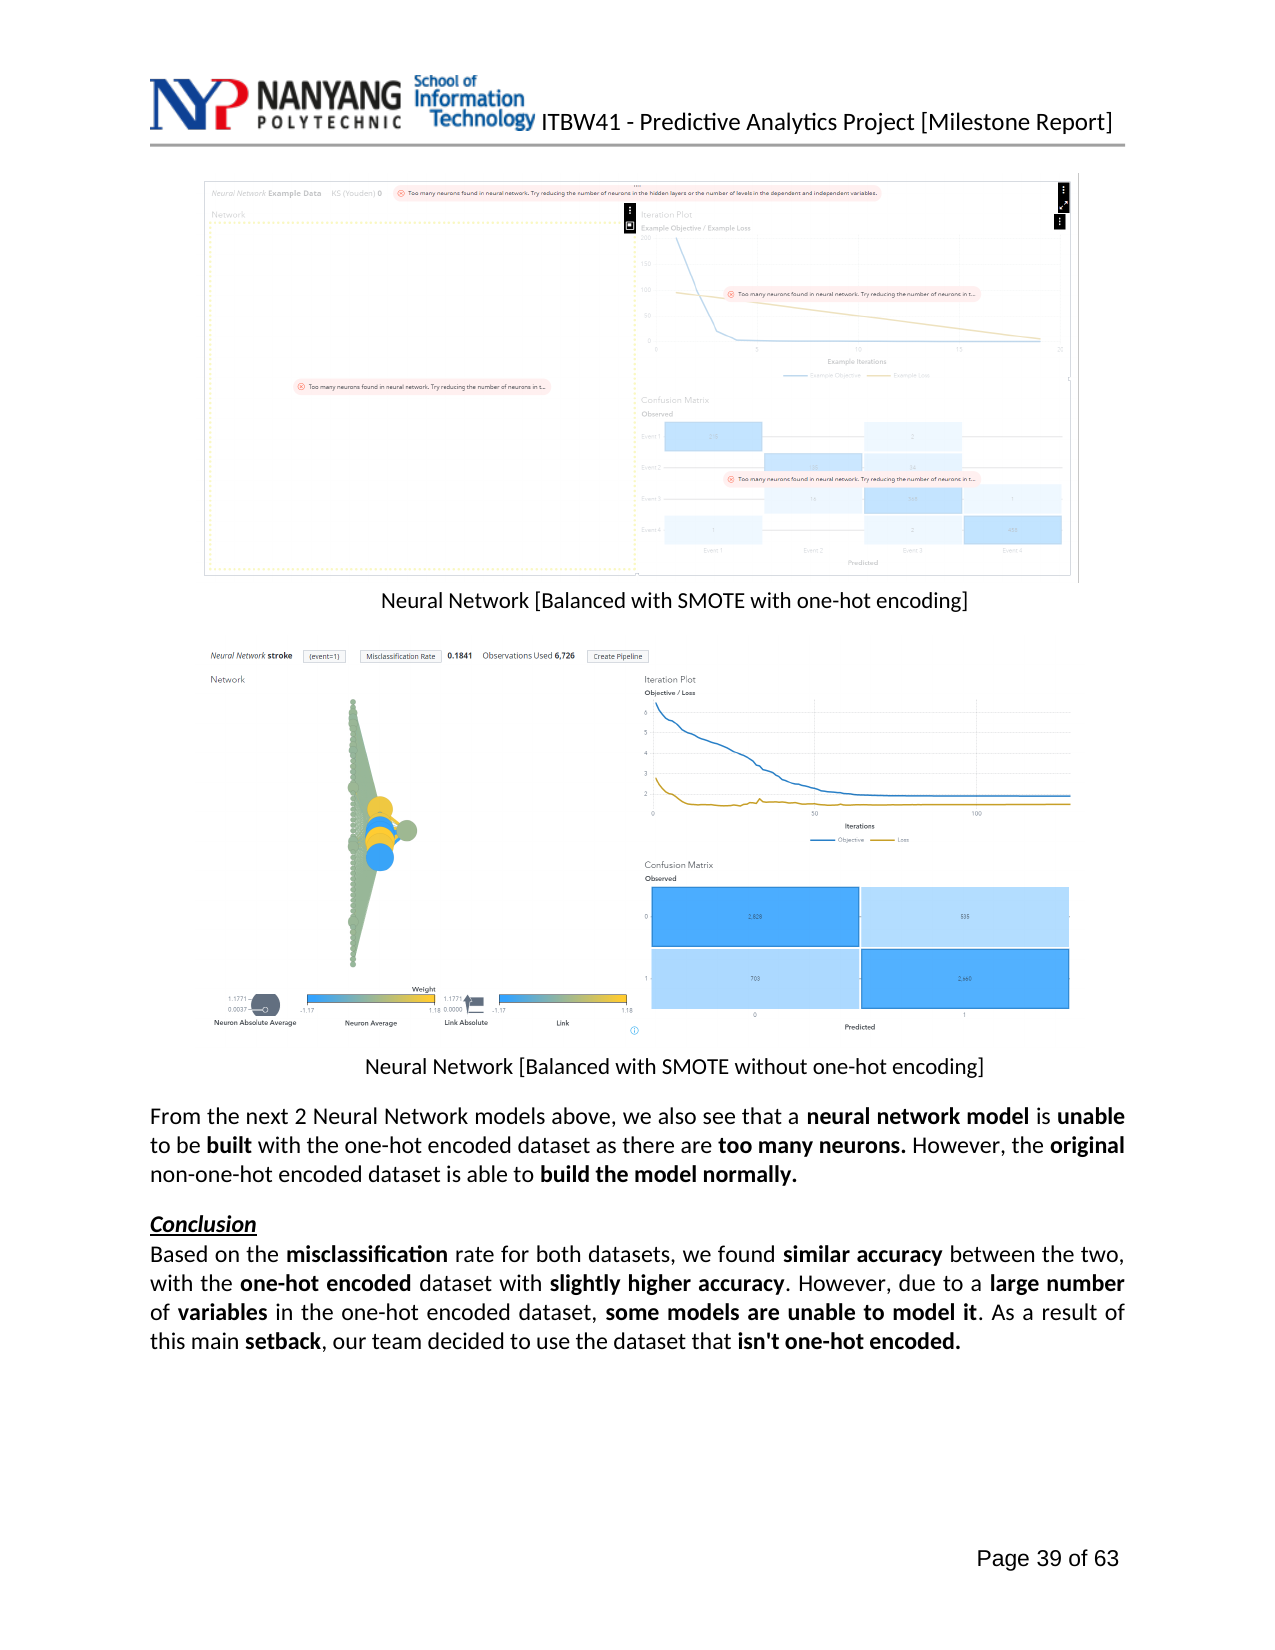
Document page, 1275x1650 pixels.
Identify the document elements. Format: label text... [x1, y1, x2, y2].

picture [150, 75, 536, 131]
text Conclusion [150, 1209, 1125, 1239]
text From the next 2 Neural Network models above, we also see that a neural network model is unable to be built with the one-hot encoded dataset as there are too many neurons. However, the original non-one-hot encoded dataset is able to build the model normally. [150, 1101, 1125, 1188]
text Neural Network [Balanced with SMOTE without one-hot encoding] [225, 1052, 1125, 1080]
text Based on the misclassification rate for both datasets, we found similar accuracy between the two, with the one-hot encoded dataset with slightly higher accuracy. However, due to a large number of variables in the one-hot encoded dataset, some models are unable to model it. As a result of this main setback, our team decided to use the dataset that isn't one-hot encoded. [150, 1239, 1125, 1356]
picture [195, 635, 1086, 1048]
text Neural Network [Balanced with SMOTE with one-hot encoding] [225, 587, 1125, 615]
picture [196, 173, 1079, 583]
